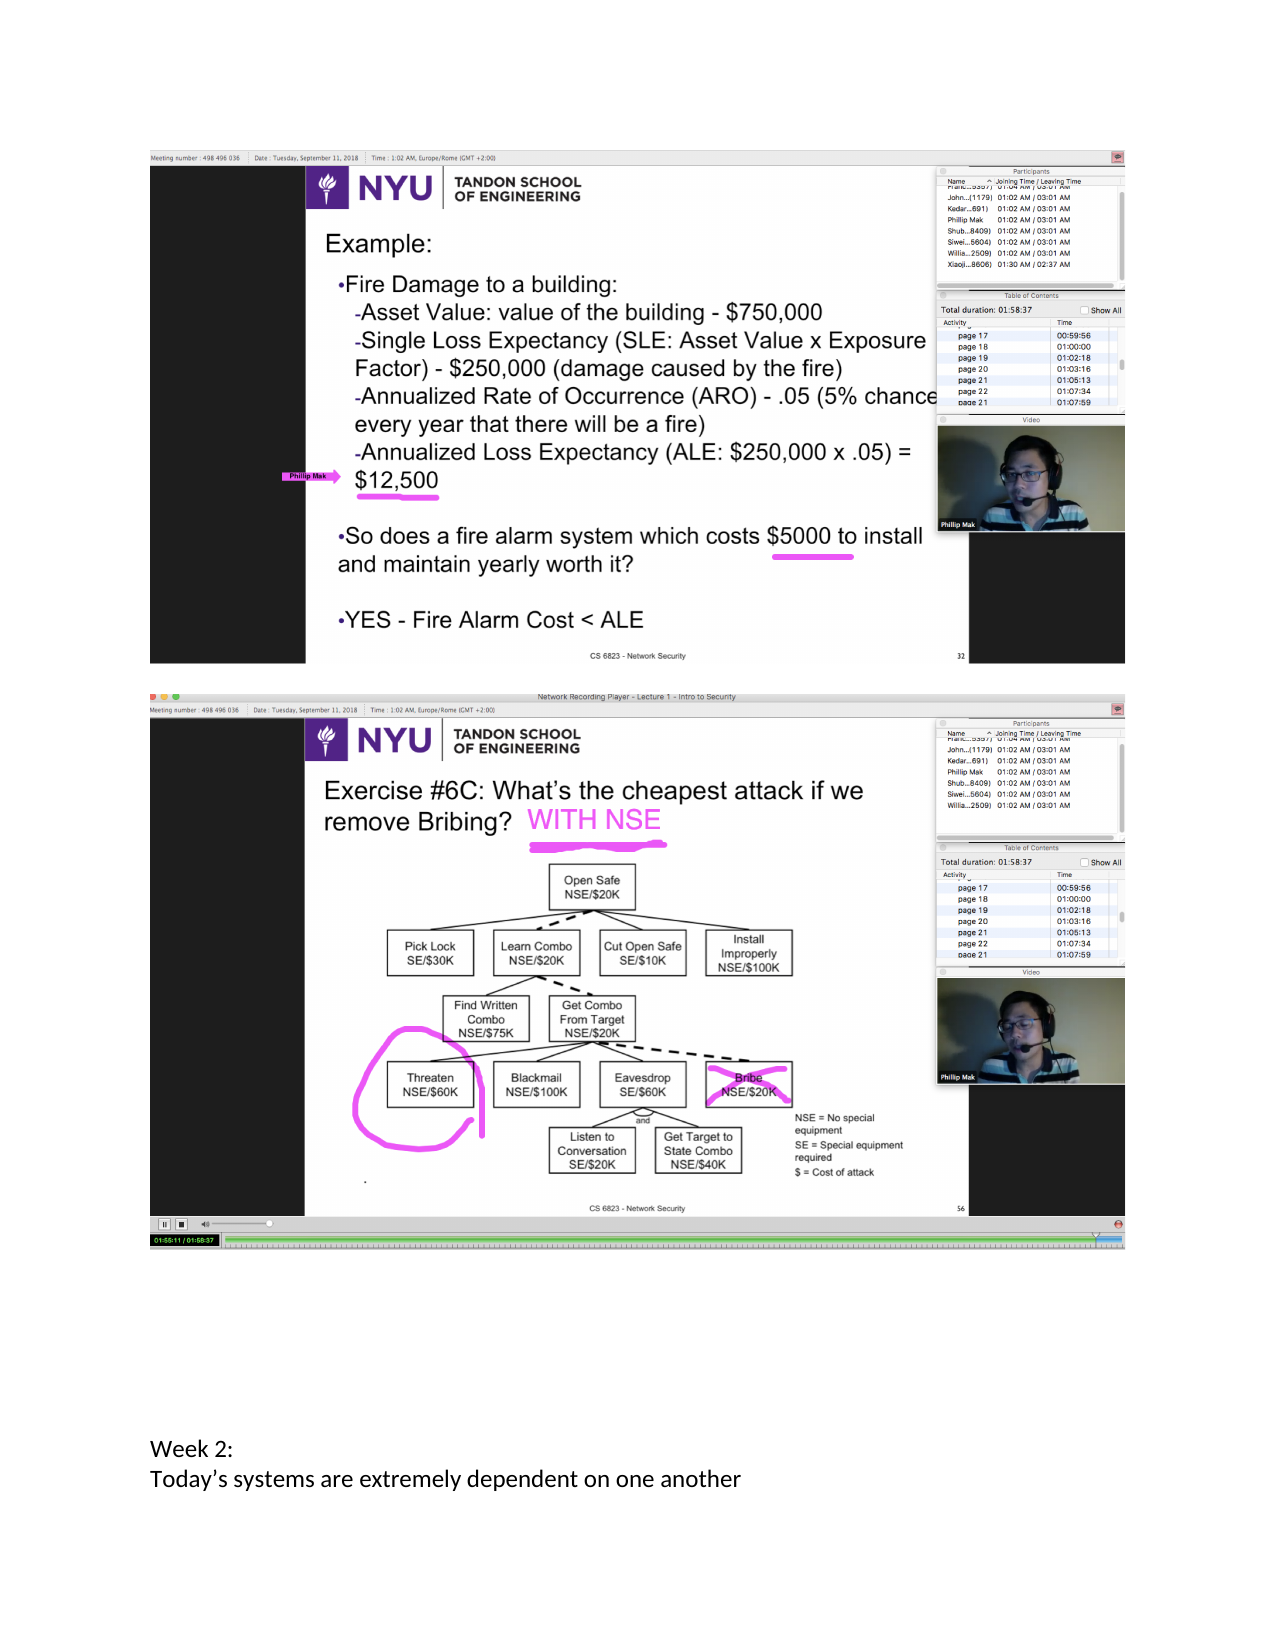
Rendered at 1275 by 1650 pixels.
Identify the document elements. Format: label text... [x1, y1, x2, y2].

picture [150, 150, 1125, 664]
text Today’s systems are extremely dependent on one another [150, 1463, 1125, 1494]
text Week 2: [150, 1433, 1125, 1463]
picture [150, 694, 1125, 1250]
